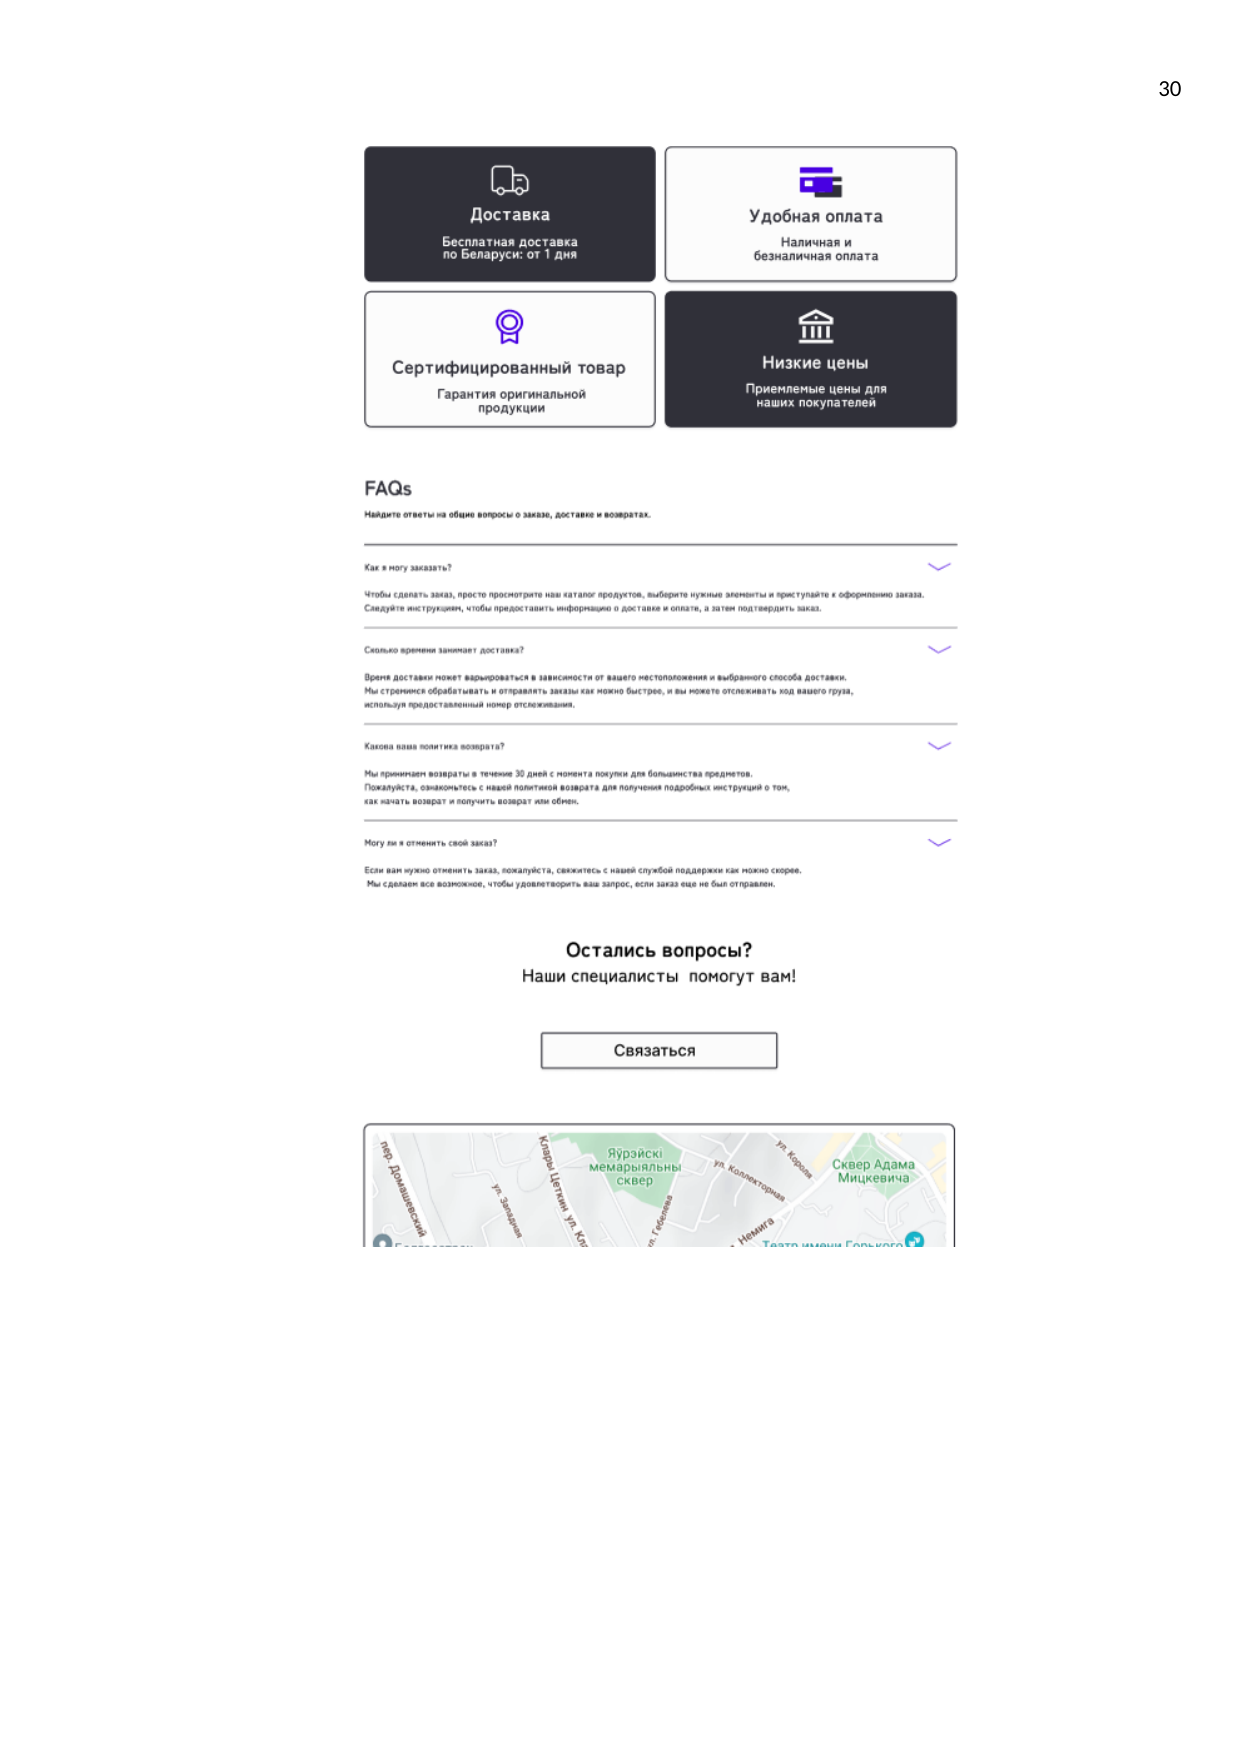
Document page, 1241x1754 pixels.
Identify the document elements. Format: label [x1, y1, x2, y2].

picture [333, 130, 984, 1247]
